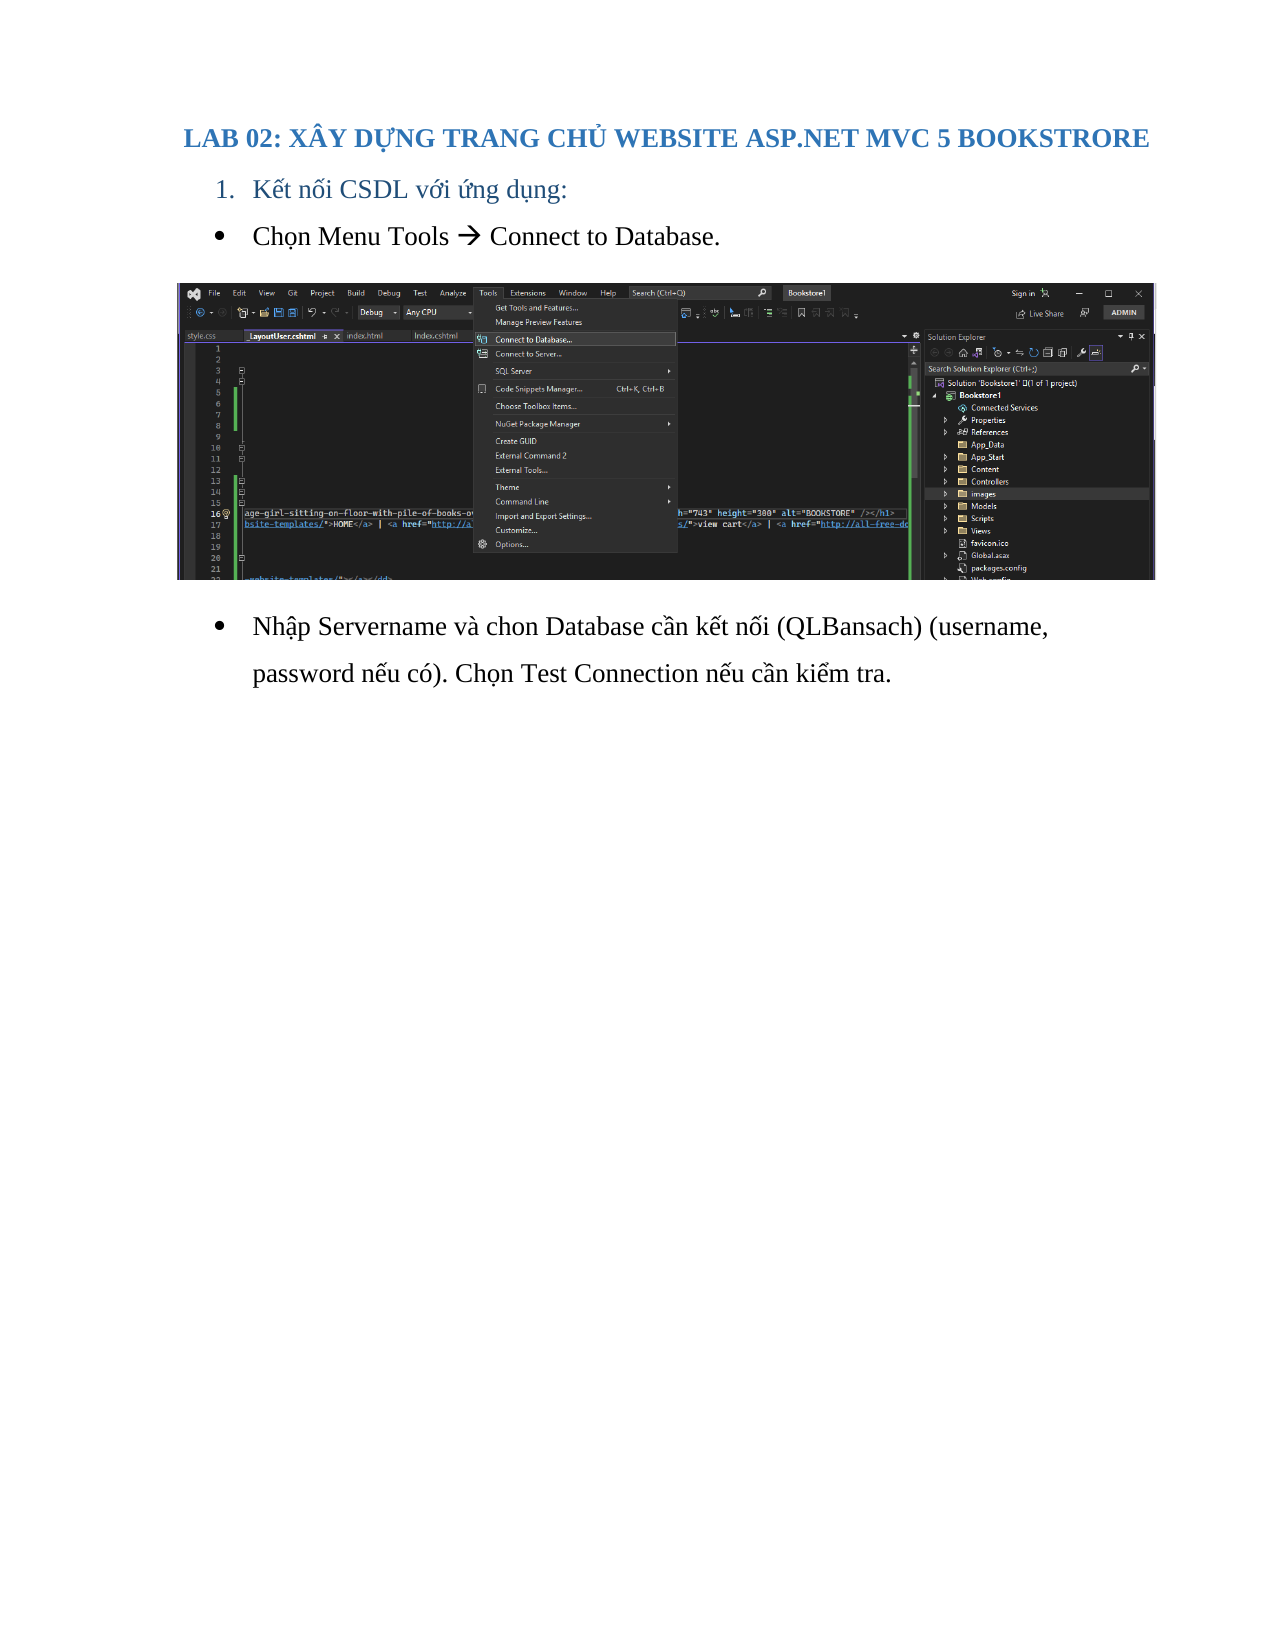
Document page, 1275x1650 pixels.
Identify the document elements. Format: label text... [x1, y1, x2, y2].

subtitle LAB 02: XÂY DỰNG TRANG CHỦ WEBSITE ASP.NET MVC 5 BOOKSTRORE [177, 122, 1157, 153]
list Nhập Servername và chon Database cần kết nối (QLBansach) (username, password nếu có). Chọn Test Connection nếu cần kiểm tra. [215, 610, 1157, 688]
subtitle Kết nối CSDL với ứng dụng: [215, 173, 1157, 204]
picture [177, 283, 1157, 580]
list Chọn Menu Tools Connect to Database. [215, 220, 1157, 251]
